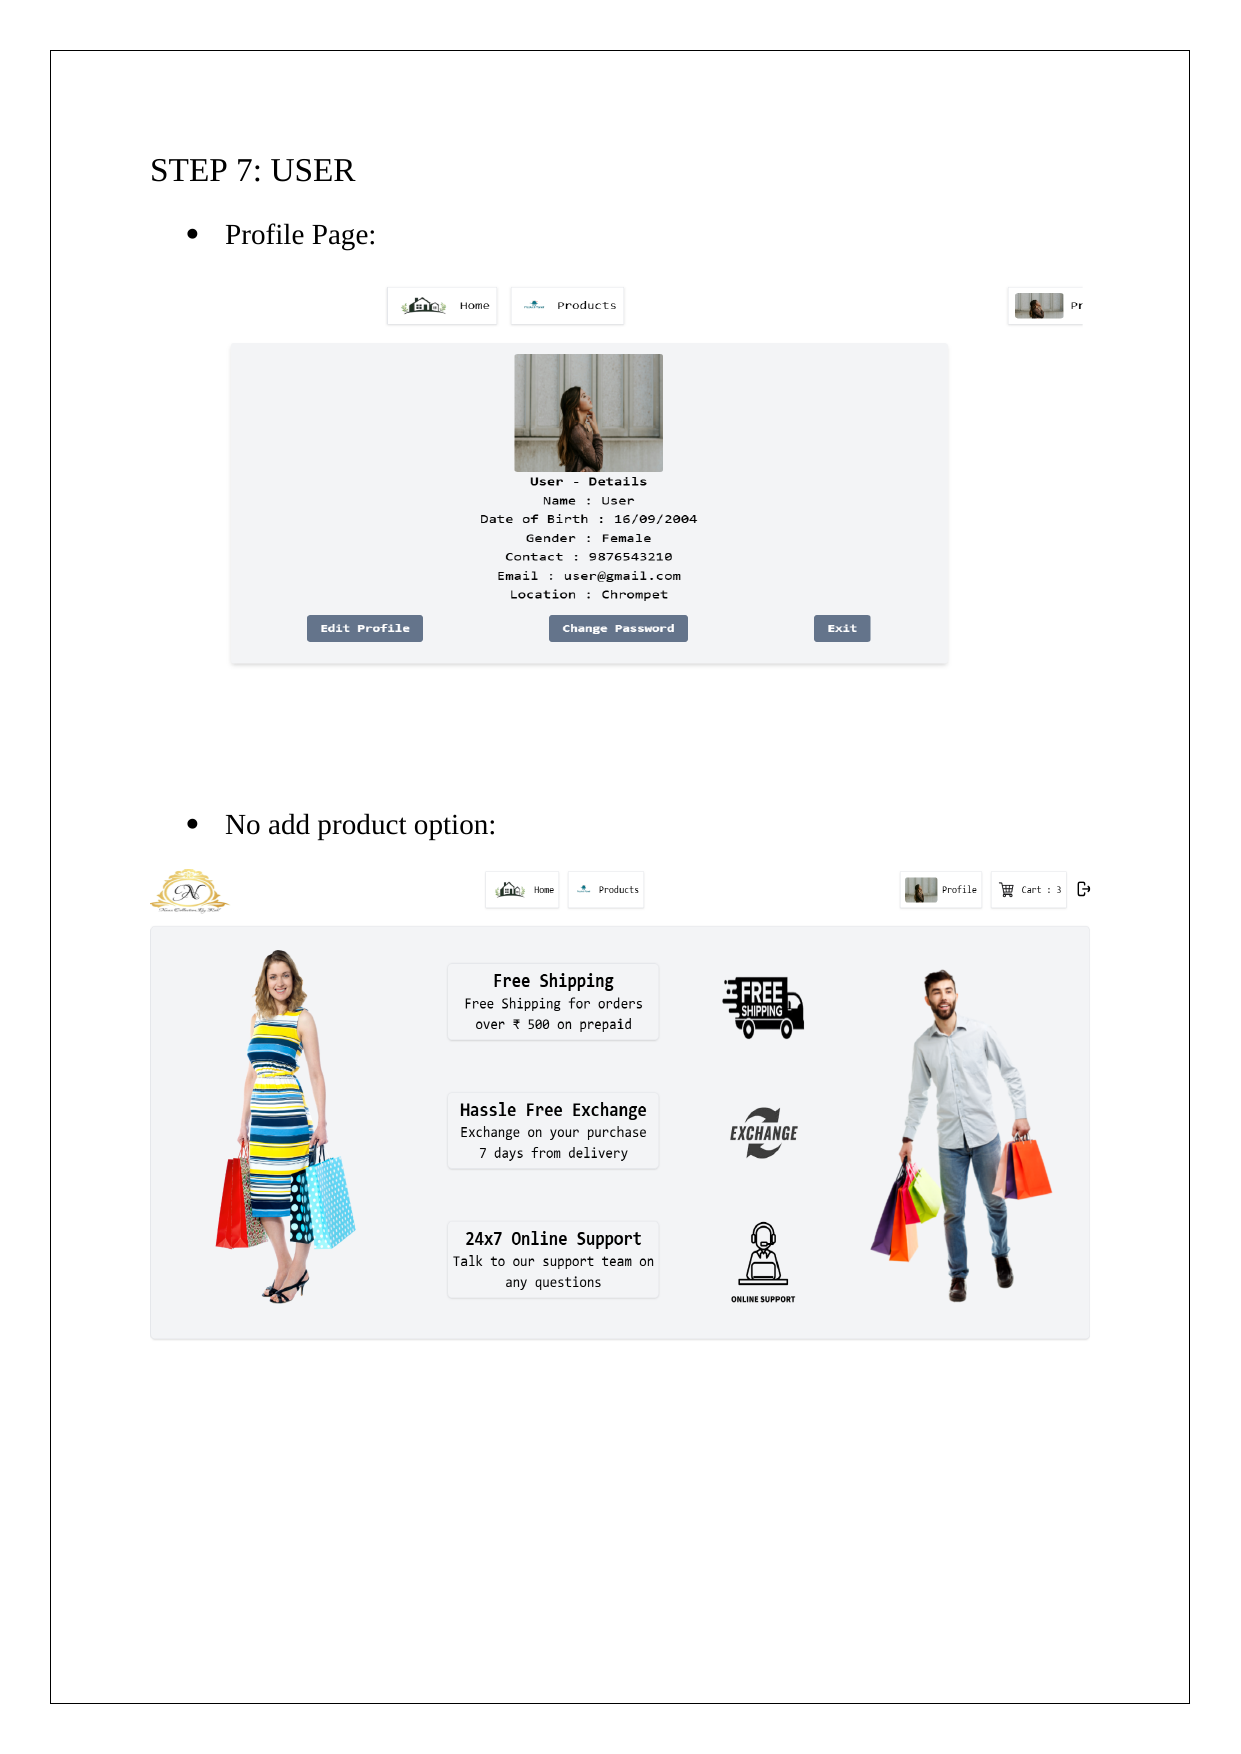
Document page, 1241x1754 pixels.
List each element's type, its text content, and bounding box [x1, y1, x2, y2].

picture [150, 869, 1091, 1354]
picture [150, 283, 1083, 778]
list No add product option: [187, 807, 1090, 841]
text STEP 7: USER [150, 150, 1090, 188]
list Profile Page: [187, 217, 1090, 251]
